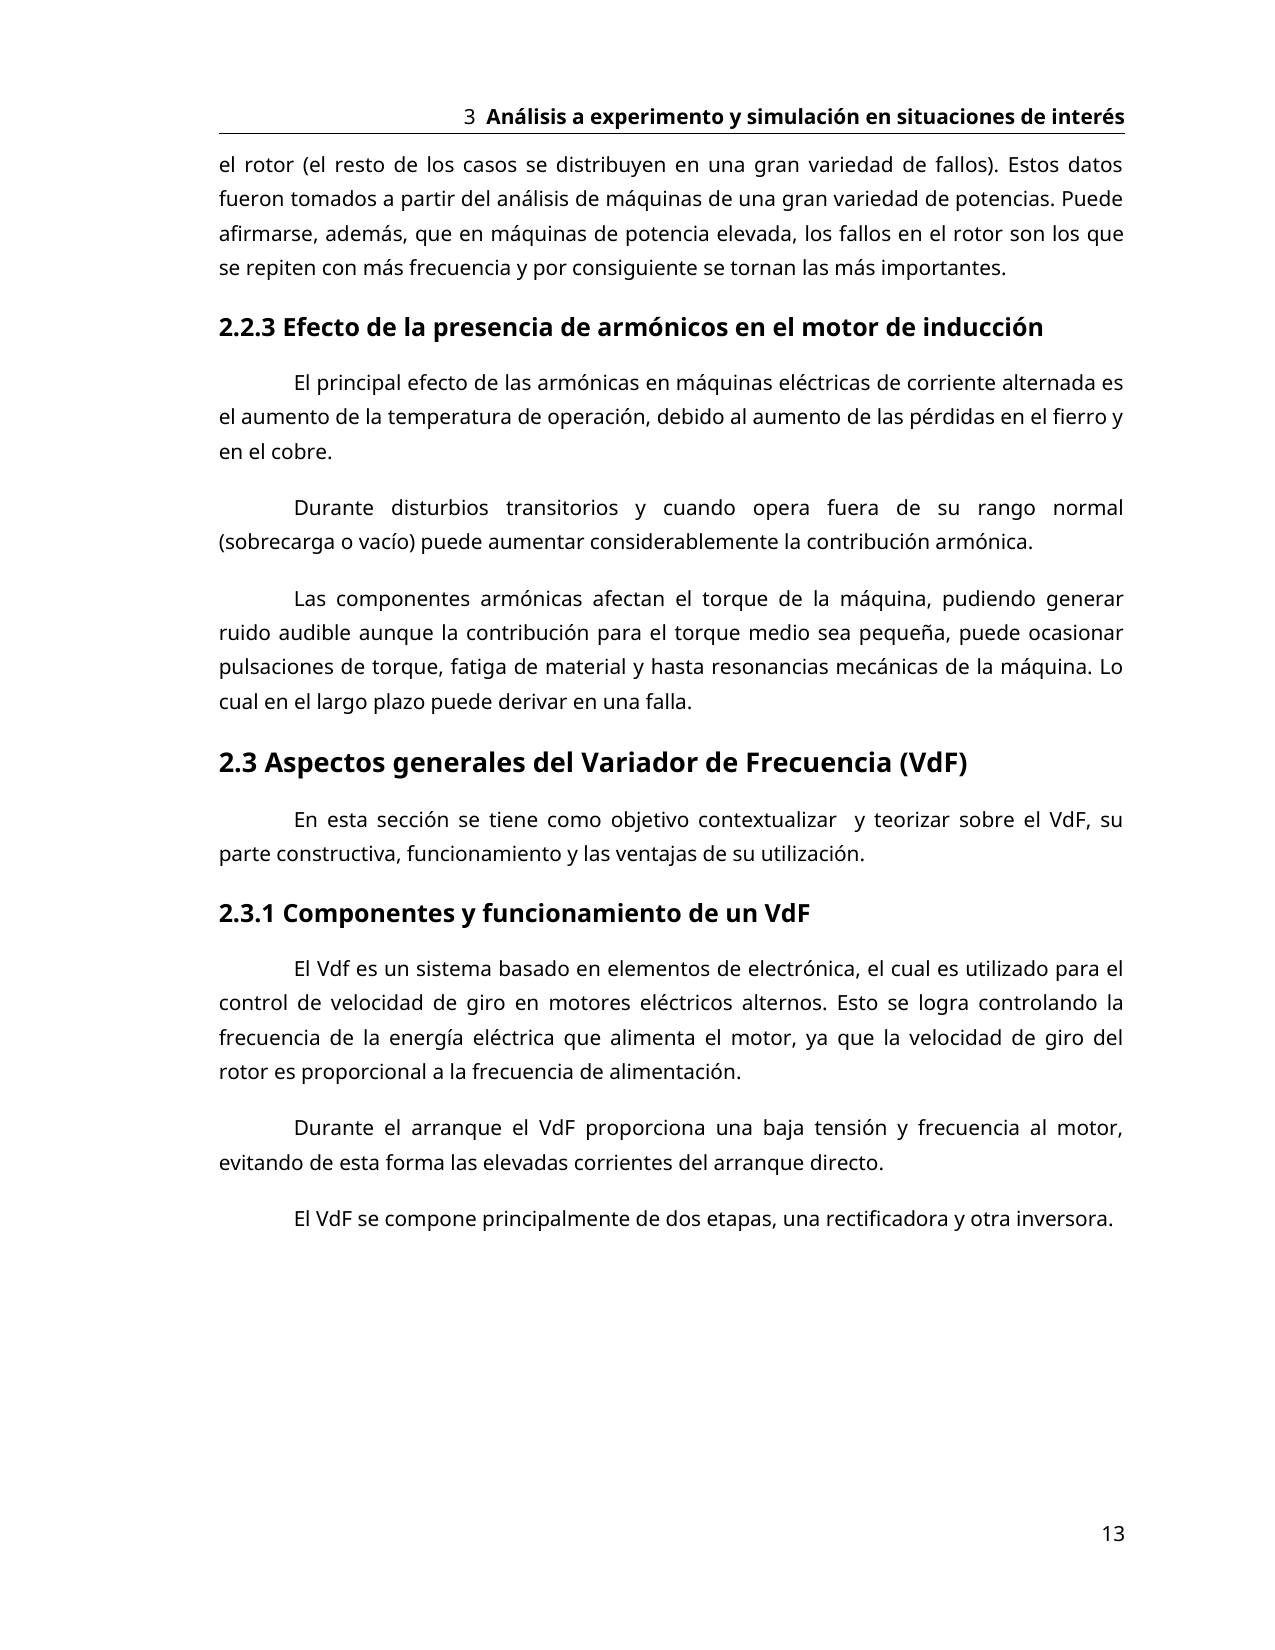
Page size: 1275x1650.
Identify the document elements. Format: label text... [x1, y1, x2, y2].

text El principal efecto de las armónicas en máquinas eléctricas de corriente alternada es el aumento de la temperatura de operación, debido al aumento de las pérdidas en el fierro y en el cobre. [218, 368, 1125, 465]
text En esta sección se tiene como objetivo contextualizar y teorizar sobre el VdF, su parte constructiva, funcionamiento y las ventajas de su utilización. [218, 805, 1125, 867]
subtitle Aspectos generales del Variador de Frecuencia (VdF) [218, 743, 1125, 780]
subtitle Efecto de la presencia de armónicos en el motor de inducción [218, 309, 1125, 343]
text El Vdf es un sistema basado en elementos de electrónica, el cual es utilizado para el control de velocidad de giro en motores eléctricos alternos. Esto se logra controlando la frecuencia de la energía eléctrica que alimenta el motor, ya que la velocidad de giro del rotor es proporcional a la frecuencia de alimentación. [218, 954, 1125, 1086]
subtitle Componentes y funcionamiento de un VdF [218, 895, 1125, 929]
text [218, 150, 1125, 282]
text Las componentes armónicas afectan el torque de la máquina, pudiendo generar ruido audible aunque la contribución para el torque medio sea pequeña, puede ocasionar pulsaciones de torque, fatiga de material y hasta resonancias mecánicas de la máquina. Lo cual en el largo plazo puede derivar en una falla. [218, 584, 1125, 715]
text Durante disturbios transitorios y cuando opera fuera de su rango normal (sobrecarga o vacío) puede aumentar considerablemente la contribución armónica. [218, 493, 1125, 556]
text El VdF se compone principalmente de dos etapas, una rectificadora y otra inversora. [218, 1204, 1125, 1232]
text Durante el arranque el VdF proporciona una baja tensión y frecuencia al motor, evitando de esta forma las elevadas corrientes del arranque directo. [218, 1113, 1125, 1176]
